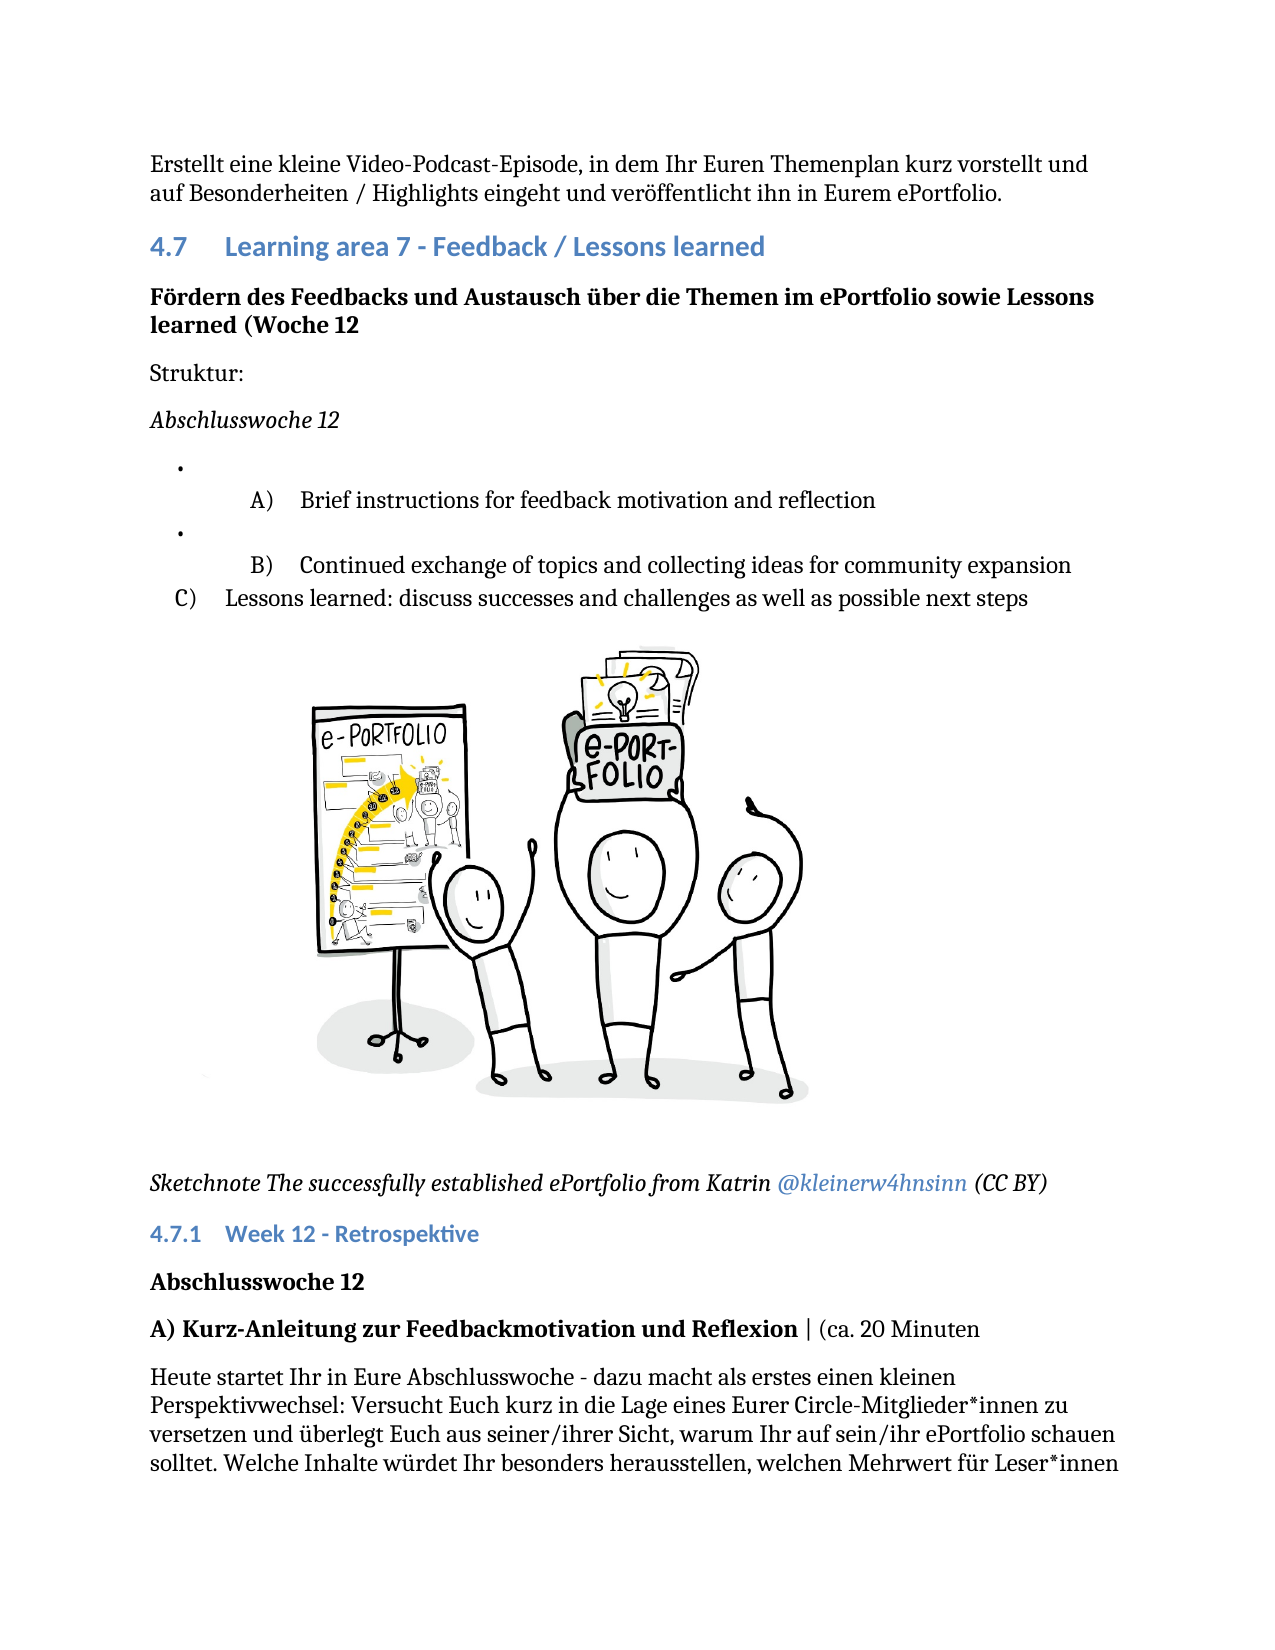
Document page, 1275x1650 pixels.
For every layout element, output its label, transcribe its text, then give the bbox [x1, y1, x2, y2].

subtitle 4.7 Learning area 7 - Feedback / Lessons learned [150, 228, 1125, 264]
list Brief instructions for feedback motivation and reflection [250, 486, 1125, 515]
text Abschlusswoche 12 [150, 1268, 1125, 1296]
text Erstellt eine kleine Video-Podcast-Episode, in dem Ihr Euren Themenplan kurz vorstellt und auf Besonderheiten / Highlights eingeht und veröffentlicht ihn in Eurem ePortfolio. [150, 150, 1125, 207]
text Abschlusswoche 12 [150, 406, 1125, 435]
subtitle 4.7.1 Week 12 - Retrospektive [150, 1218, 1125, 1249]
picture [168, 616, 1044, 1148]
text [150, 1363, 1125, 1478]
list Continued exchange of topics and collecting ideas for community expansion [250, 551, 1125, 580]
text A) Kurz-Anleitung zur Feedbackmotivation und Reflexion | (ca. 20 Minuten [150, 1315, 1125, 1344]
text Struktur: [150, 359, 1125, 388]
text Sketchnote The successfully established ePortfolio from Katrin @kleinerw4hnsinn (CC BY) [150, 1169, 1125, 1197]
list Lessons learned: discuss successes and challenges as well as possible next steps [175, 584, 1125, 613]
text Fördern des Feedbacks und Austausch über die Themen im ePortfolio sowie Lessons learned (Woche 12 [150, 283, 1125, 340]
